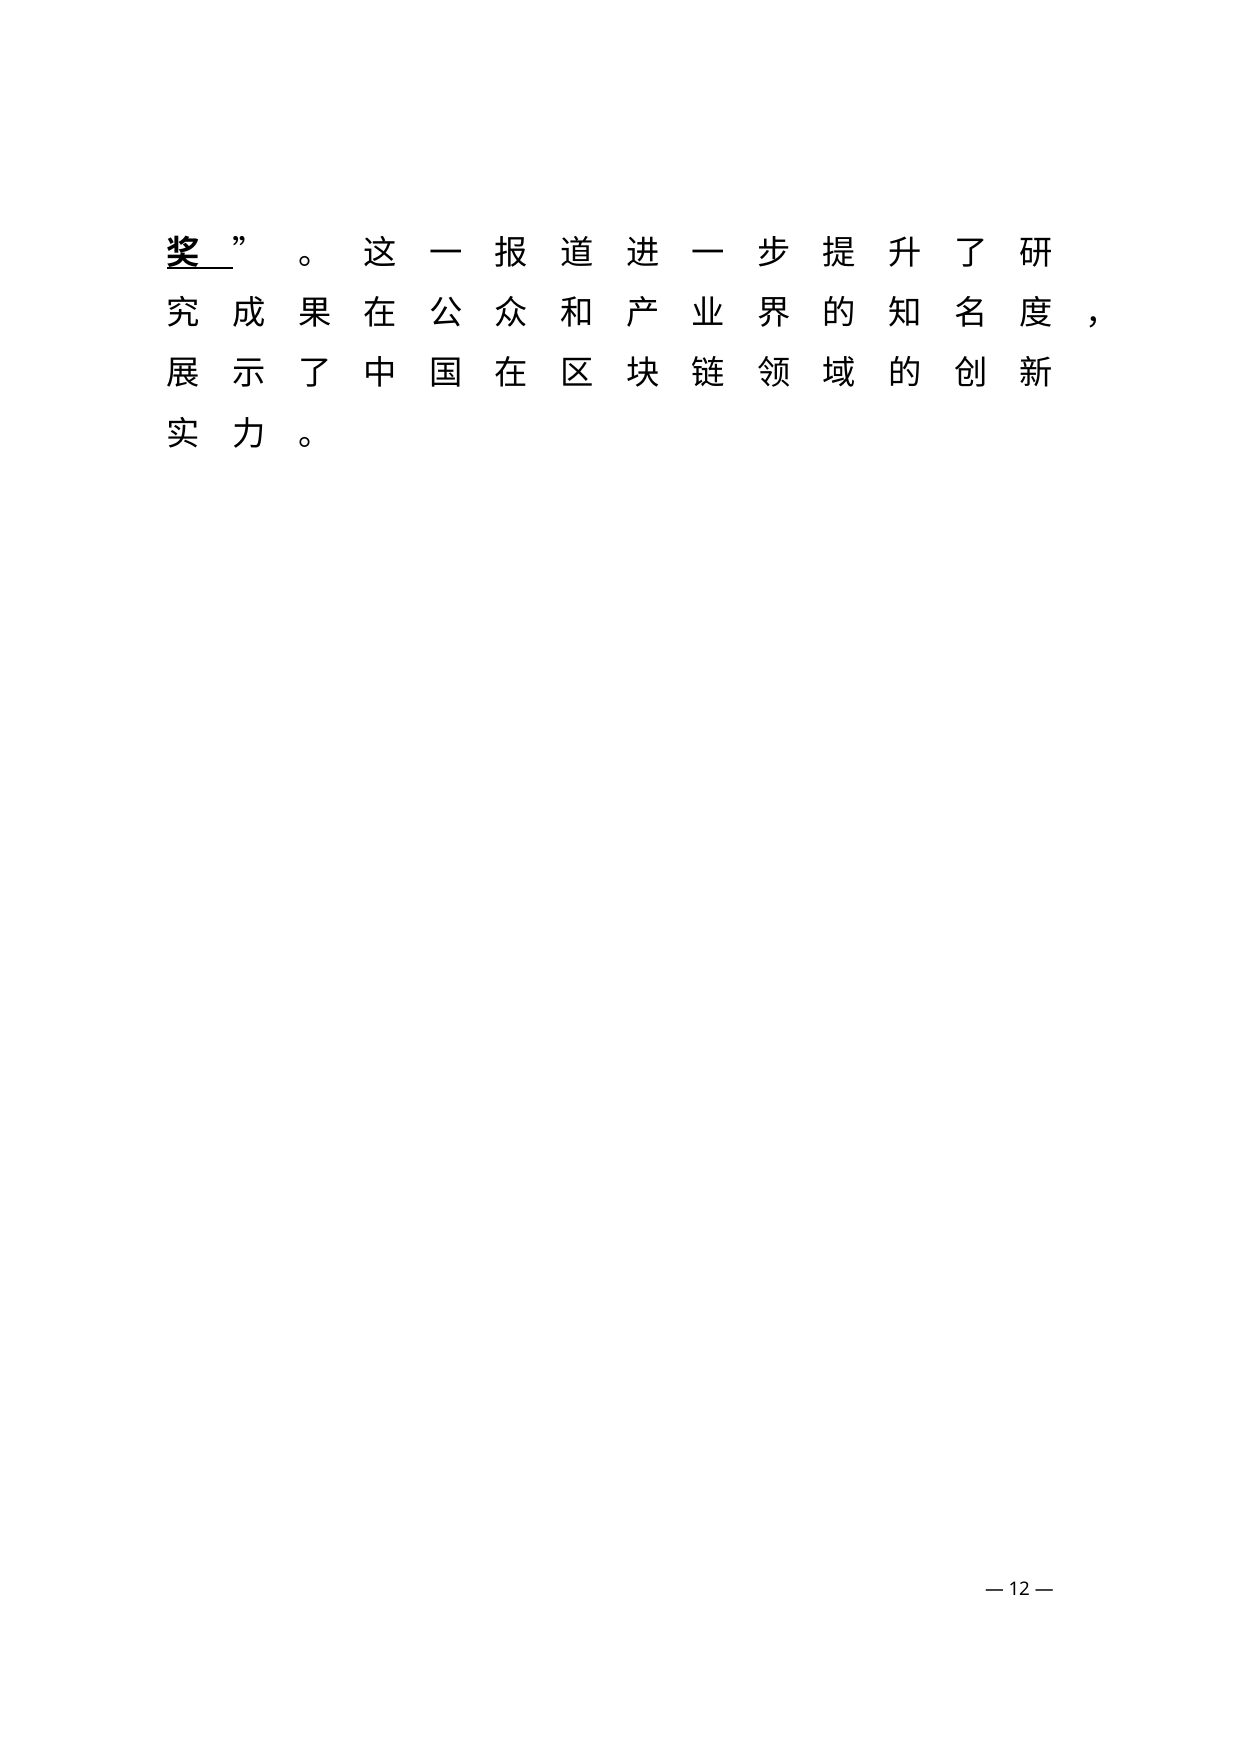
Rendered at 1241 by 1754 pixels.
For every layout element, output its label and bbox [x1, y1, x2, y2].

text [167, 219, 1085, 461]
